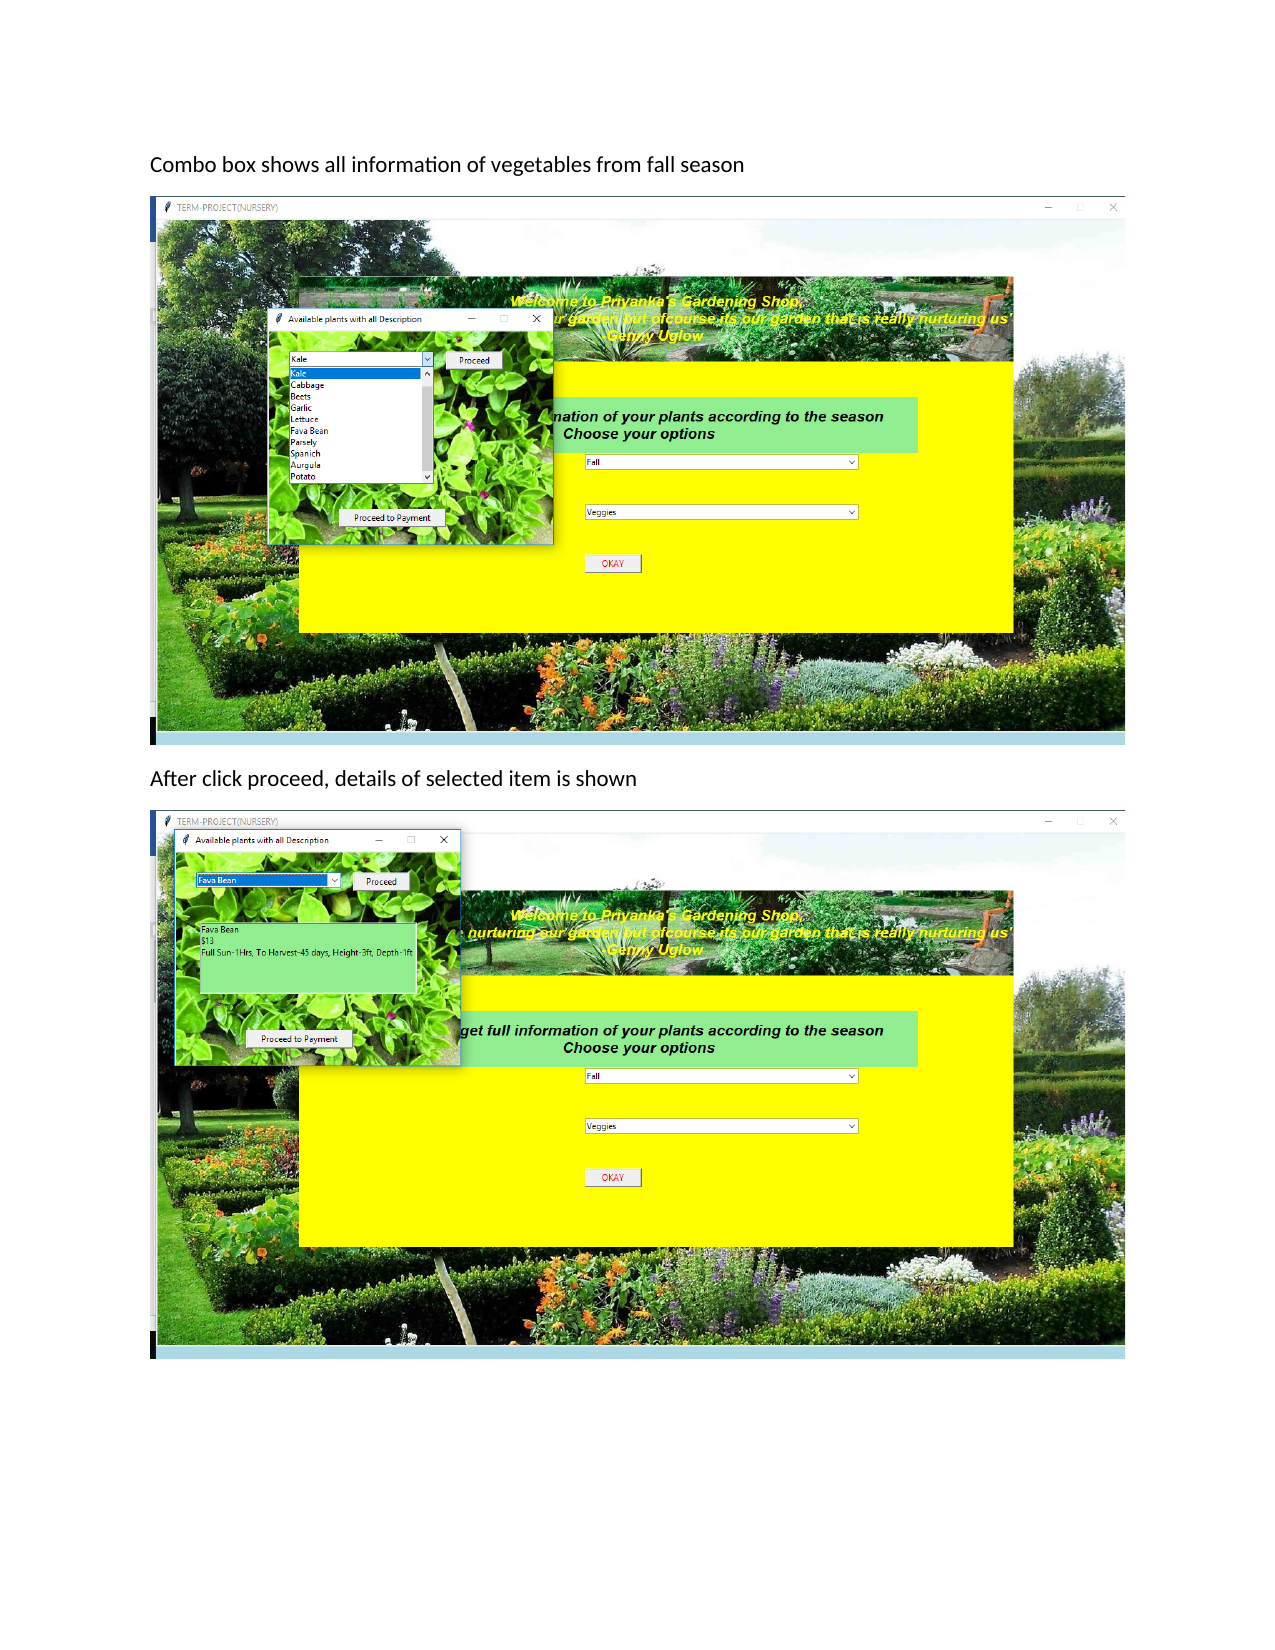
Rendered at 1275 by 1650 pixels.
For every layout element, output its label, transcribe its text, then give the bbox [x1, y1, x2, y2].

text After click proceed, details of selected item is shown [150, 764, 1125, 792]
picture [150, 810, 1125, 1359]
text Combo box shows all information of vegetables from fall season [150, 150, 1125, 178]
picture [150, 196, 1125, 745]
